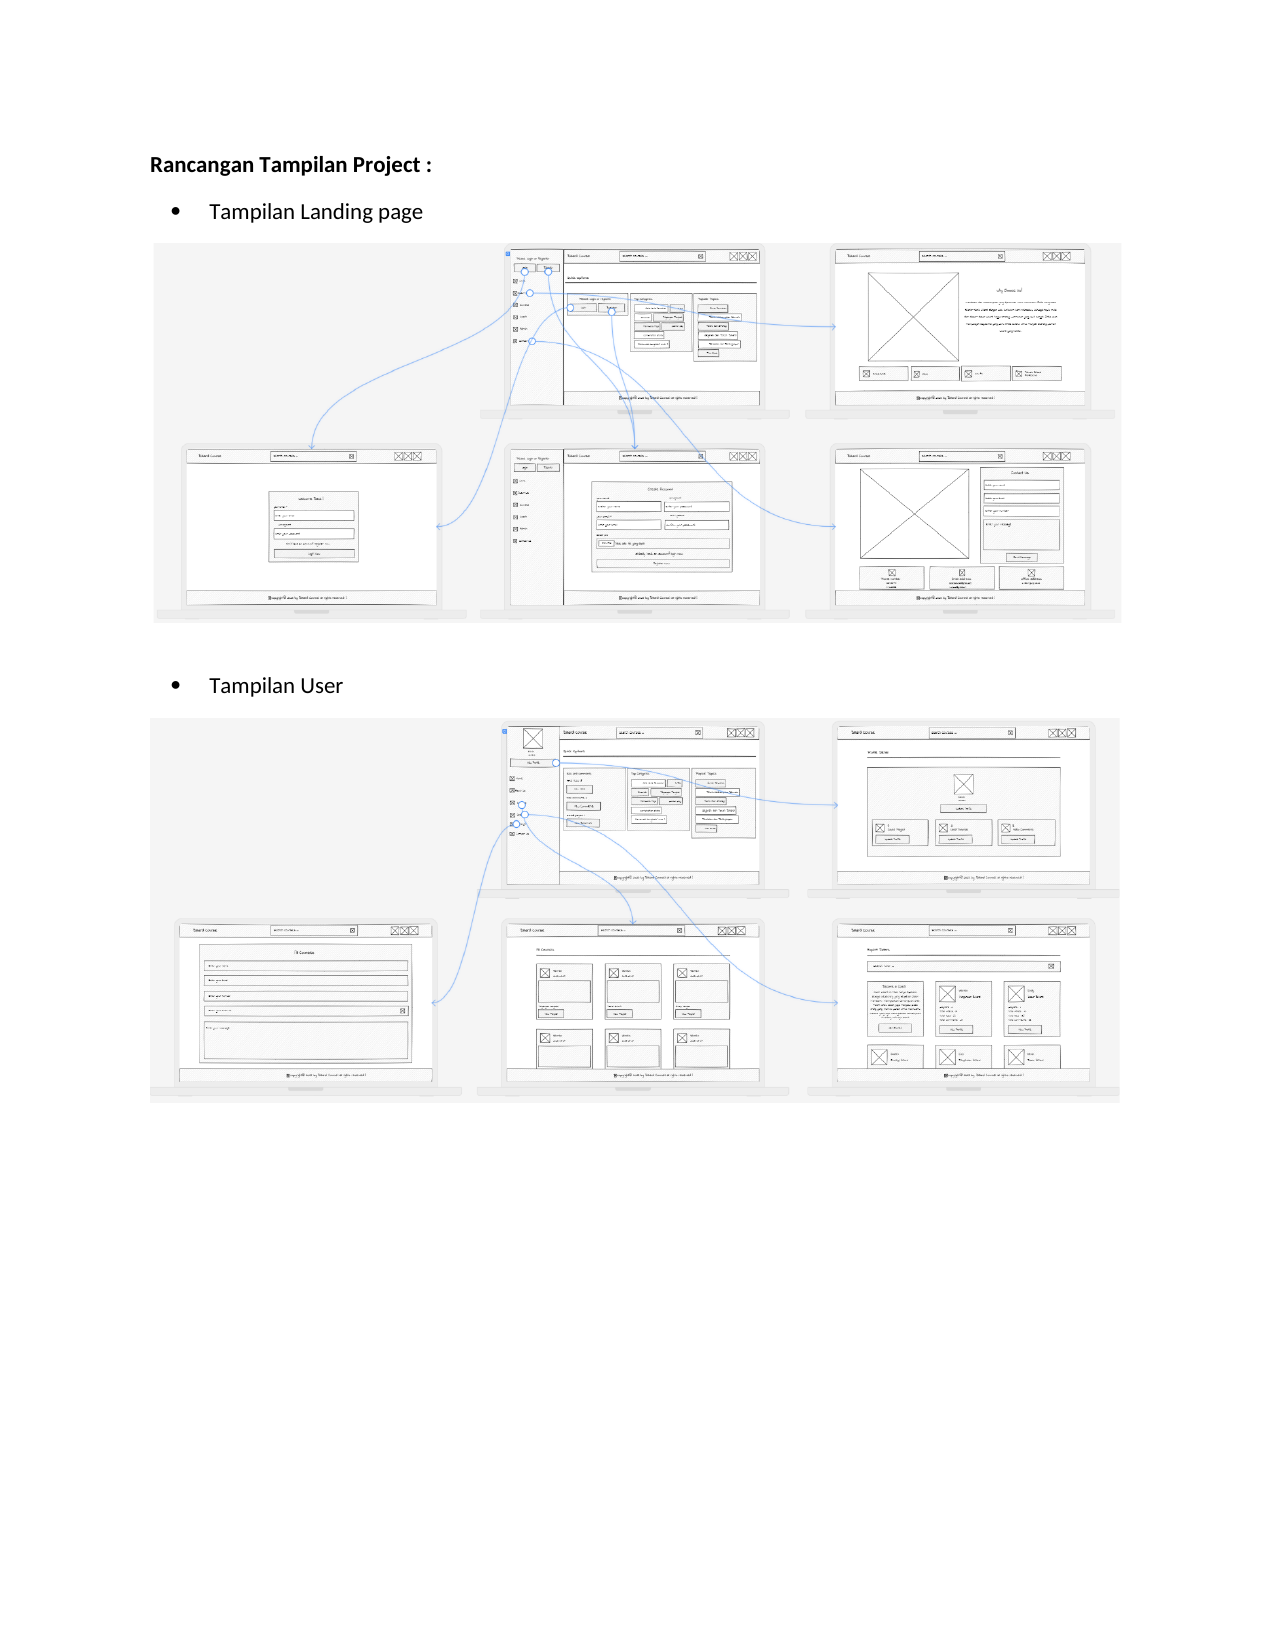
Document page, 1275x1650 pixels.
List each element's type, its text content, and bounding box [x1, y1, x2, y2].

list Tampilan Landing page [172, 197, 1125, 225]
list Tampilan User [172, 671, 1125, 699]
text Rancangan Tampilan Project : [150, 150, 1125, 178]
picture [150, 718, 1120, 1103]
picture [153, 243, 1122, 623]
